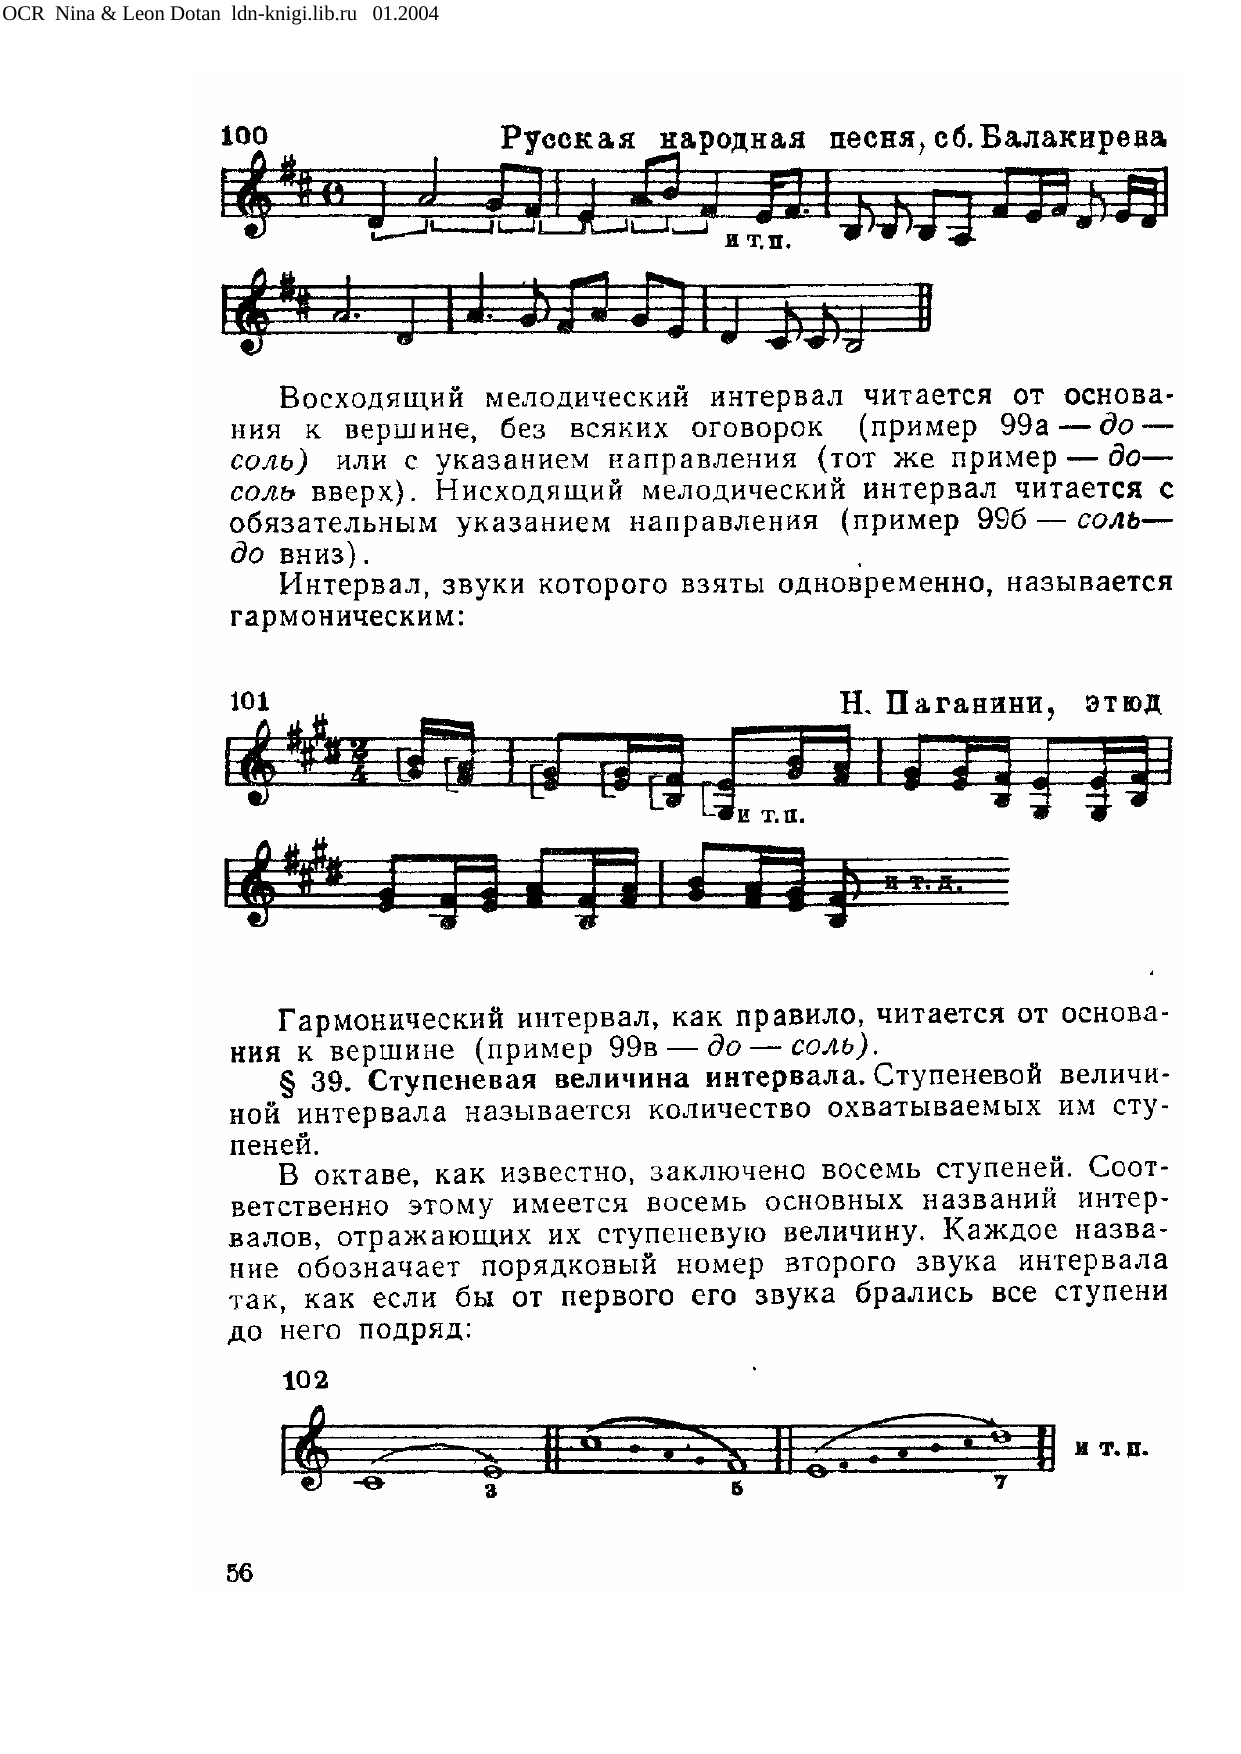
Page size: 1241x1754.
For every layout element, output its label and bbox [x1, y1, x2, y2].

picture [192, 70, 1181, 1596]
